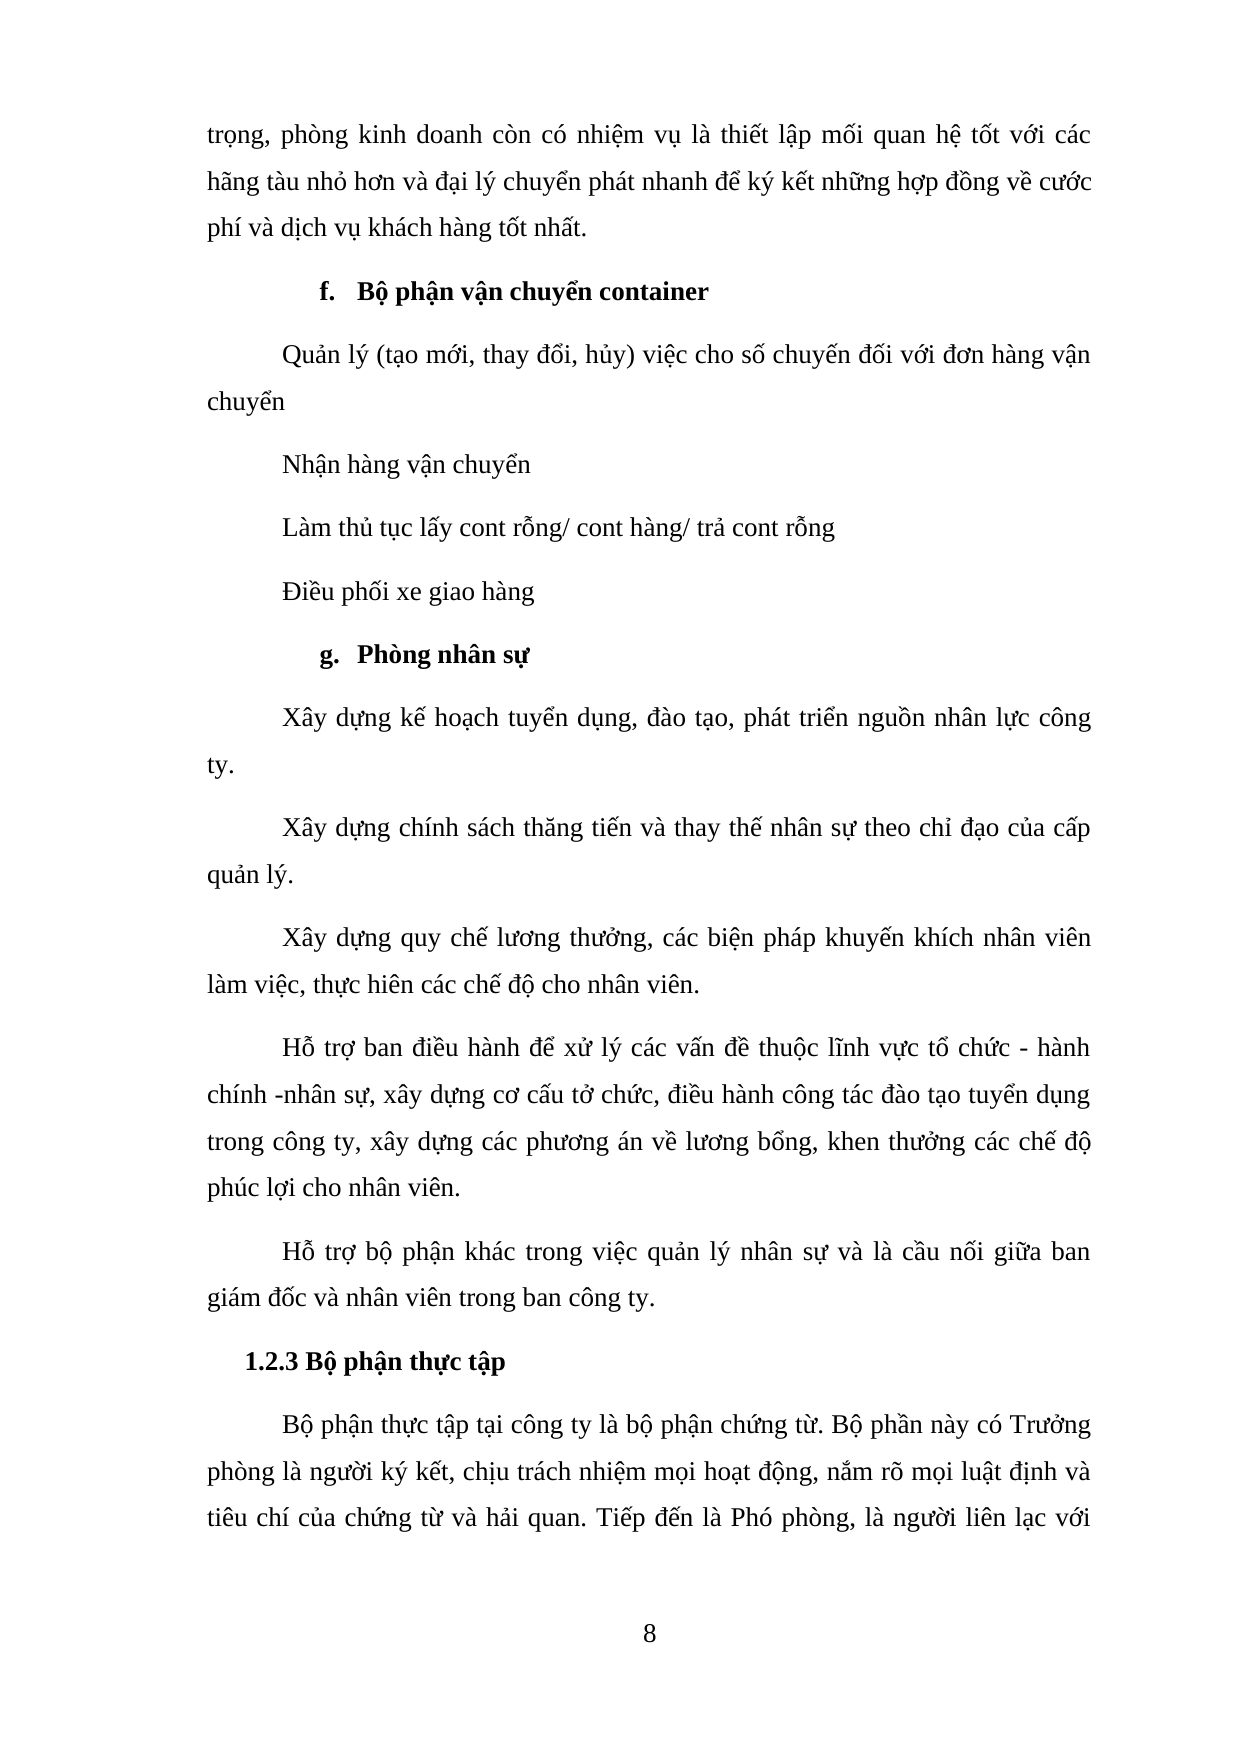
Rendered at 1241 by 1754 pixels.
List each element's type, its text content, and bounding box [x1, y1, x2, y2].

text Hỗ trợ bộ phận khác trong việc quản lý nhân sự và là cầu nối giữa ban giám đốc và nhân viên trong ban công ty. [207, 1235, 1092, 1313]
text Xây dựng quy chế lương thưởng, các biện pháp khuyến khích nhân viên làm việc, thực hiên các chế độ cho nhân viên. [207, 921, 1092, 999]
text Xây dựng chính sách thăng tiến và thay thế nhân sự theo chỉ đạo của cấp quản lý. [207, 811, 1092, 889]
text Quản lý (tạo mới, thay đổi, hủy) việc cho số chuyến đối với đơn hàng vận chuyển [207, 338, 1092, 416]
text Hỗ trợ ban điều hành để xử lý các vấn đề thuộc lĩnh vực tổ chức - hành chính -nhân sự, xây dựng cơ cấu tở chức, điều hành công tác đào tạo tuyển dụng trong công ty, xây dựng các phương án về lương bổng, khen thưởng các chế độ phúc lợi cho nhân viên. [207, 1031, 1092, 1203]
subtitle Phòng nhân sự [319, 638, 1092, 669]
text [207, 118, 1092, 243]
text Điều phối xe giao hàng [207, 575, 1092, 606]
text Nhận hàng vận chuyển [207, 448, 1092, 479]
text Làm thủ tục lấy cont rỗng/ cont hàng/ trả cont rỗng [207, 511, 1092, 543]
text Xây dựng kế hoạch tuyển dụng, đào tạo, phát triển nguồn nhân lực công ty. [207, 701, 1092, 779]
subtitle Bộ phận vận chuyển container [319, 275, 1092, 306]
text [207, 1408, 1092, 1533]
subtitle Bộ phận thực tập [244, 1345, 1092, 1376]
